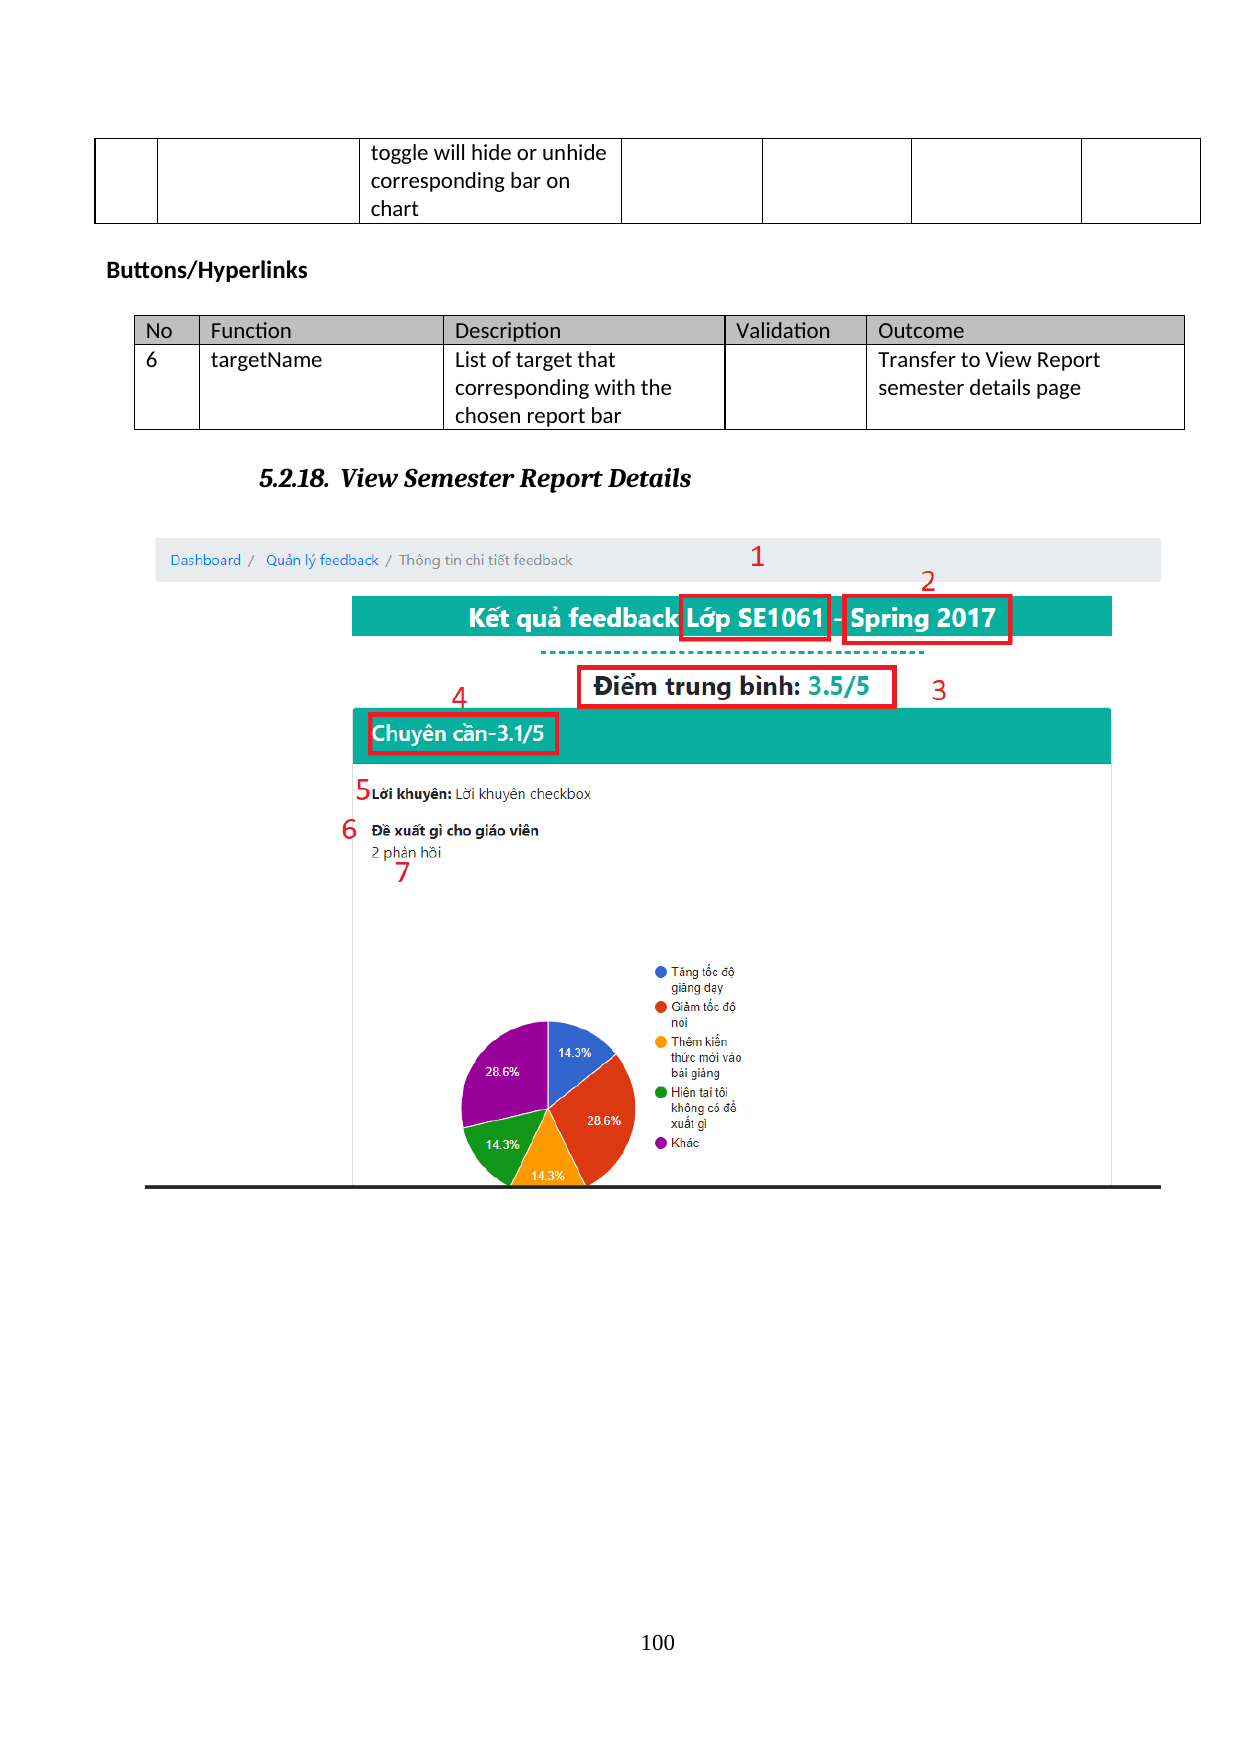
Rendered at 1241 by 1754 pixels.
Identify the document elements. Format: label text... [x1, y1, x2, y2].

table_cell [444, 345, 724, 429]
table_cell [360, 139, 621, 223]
list View Semester Report Details [259, 463, 1209, 494]
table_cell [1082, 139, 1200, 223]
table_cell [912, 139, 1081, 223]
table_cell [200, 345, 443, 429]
text Buttons/Hyperlinks [106, 254, 1209, 285]
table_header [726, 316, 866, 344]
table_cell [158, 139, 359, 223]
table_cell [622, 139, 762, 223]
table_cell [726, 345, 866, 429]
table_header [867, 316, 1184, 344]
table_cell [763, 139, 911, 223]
picture [144, 527, 1161, 1189]
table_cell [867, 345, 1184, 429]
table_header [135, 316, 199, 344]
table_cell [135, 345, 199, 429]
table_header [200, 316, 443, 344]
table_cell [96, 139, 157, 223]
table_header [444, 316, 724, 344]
